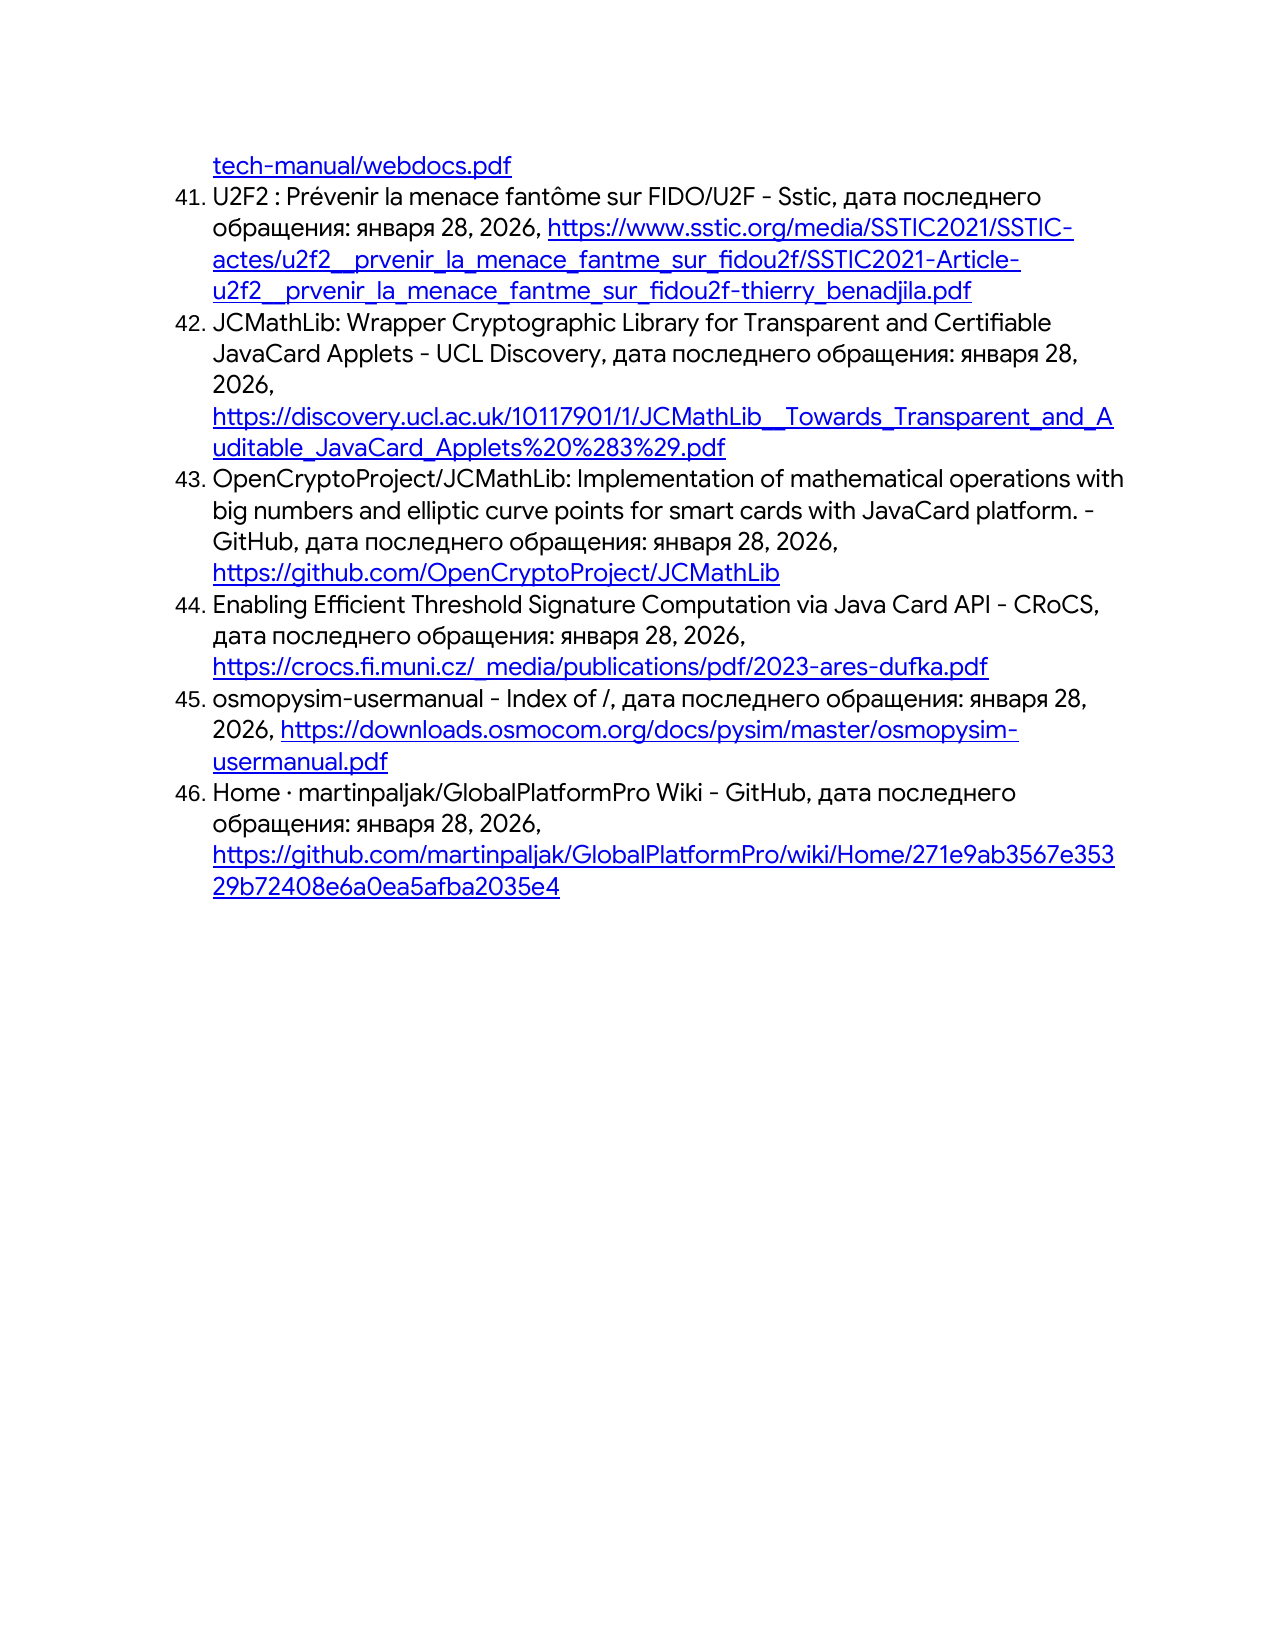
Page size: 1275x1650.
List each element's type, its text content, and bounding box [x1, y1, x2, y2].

list Home · martinpaljak/GlobalPlatformPro Wiki - GitHub, дата последнего обращения: января 28, 2026, https://github.com/martinpaljak/GlobalPlatformPro/wiki/Home/271e9ab3567e35329b72408e6a0ea5afba2035e4 [175, 777, 1125, 902]
list Enabling Efficient Threshold Signature Computation via Java Card API - CRoCS, дата последнего обращения: января 28, 2026, https://crocs.fi.muni.cz/_media/publications/pdf/2023-ares-dufka.pdf [175, 589, 1125, 683]
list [175, 150, 1125, 181]
list OpenCryptoProject/JCMathLib: Implementation of mathematical operations with big numbers and elliptic curve points for smart cards with JavaCard platform. - GitHub, дата последнего обращения: января 28, 2026, https://github.com/OpenCryptoProject/JCMathLib [175, 463, 1125, 589]
list U2F2 : Prévenir la menace fantôme sur FIDO/U2F - Sstic, дата последнего обращения: января 28, 2026, https://www.sstic.org/media/SSTIC2021/SSTIC-actes/u2f2__prvenir_la_menace_fantme_sur_fidou2f/SSTIC2021-Article-u2f2__prvenir_la_menace_fantme_sur_fidou2f-thierry_benadjila.pdf [175, 181, 1125, 307]
list osmopysim-usermanual - Index of /, дата последнего обращения: января 28, 2026, https://downloads.osmocom.org/docs/pysim/master/osmopysim-usermanual.pdf [175, 683, 1125, 777]
list JCMathLib: Wrapper Cryptographic Library for Transparent and Certifiable JavaCard Applets - UCL Discovery, дата последнего обращения: января 28, 2026, https://discovery.ucl.ac.uk/10117901/1/JCMathLib__Towards_Transparent_and_Auditable_JavaCard_Applets%20%283%29.pdf [175, 307, 1125, 463]
